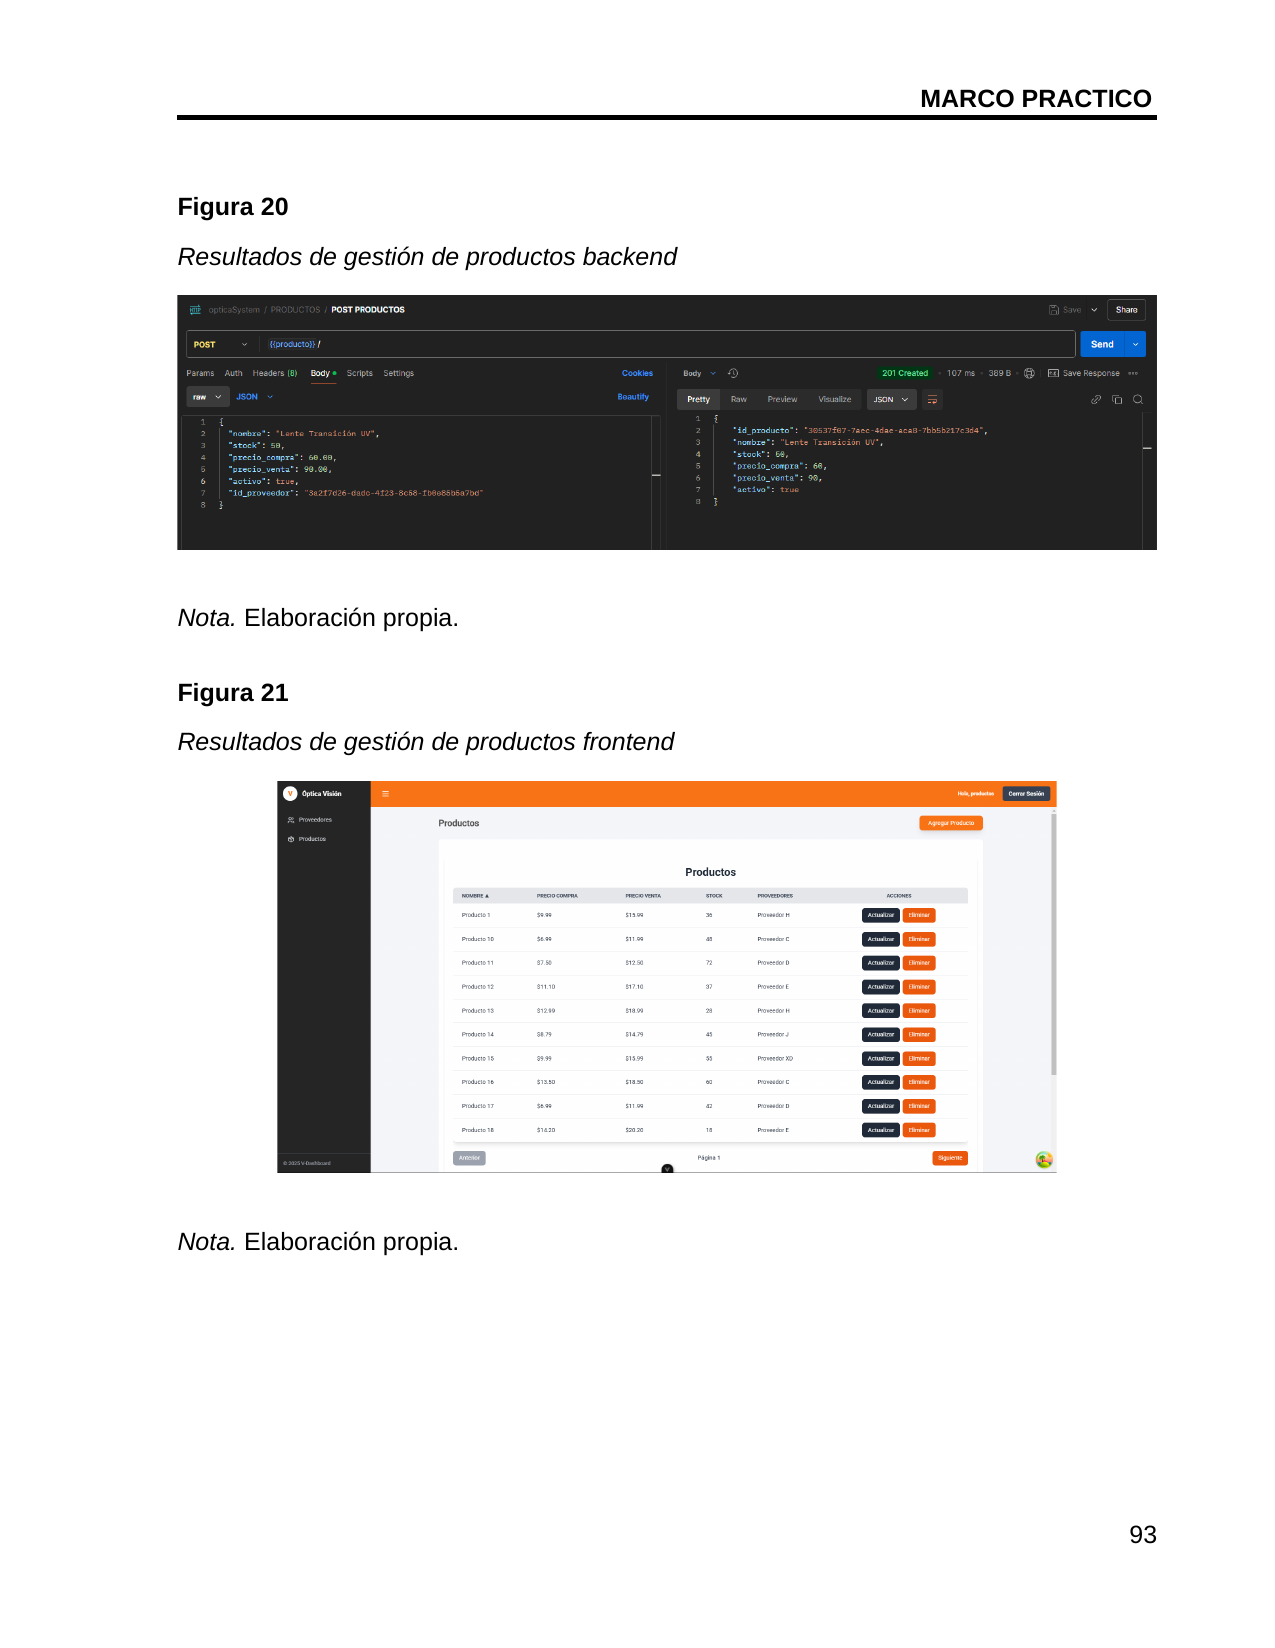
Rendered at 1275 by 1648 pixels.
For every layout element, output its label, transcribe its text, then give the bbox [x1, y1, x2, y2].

picture [277, 781, 1057, 1173]
text Nota. Elaboración propia. [177, 603, 1157, 632]
picture [177, 295, 1157, 550]
text Nota. Elaboración propia. [177, 1227, 1157, 1255]
text Resultados de gestión de productos frontend [177, 727, 1157, 756]
text Resultados de gestión de productos backend [177, 242, 1157, 270]
